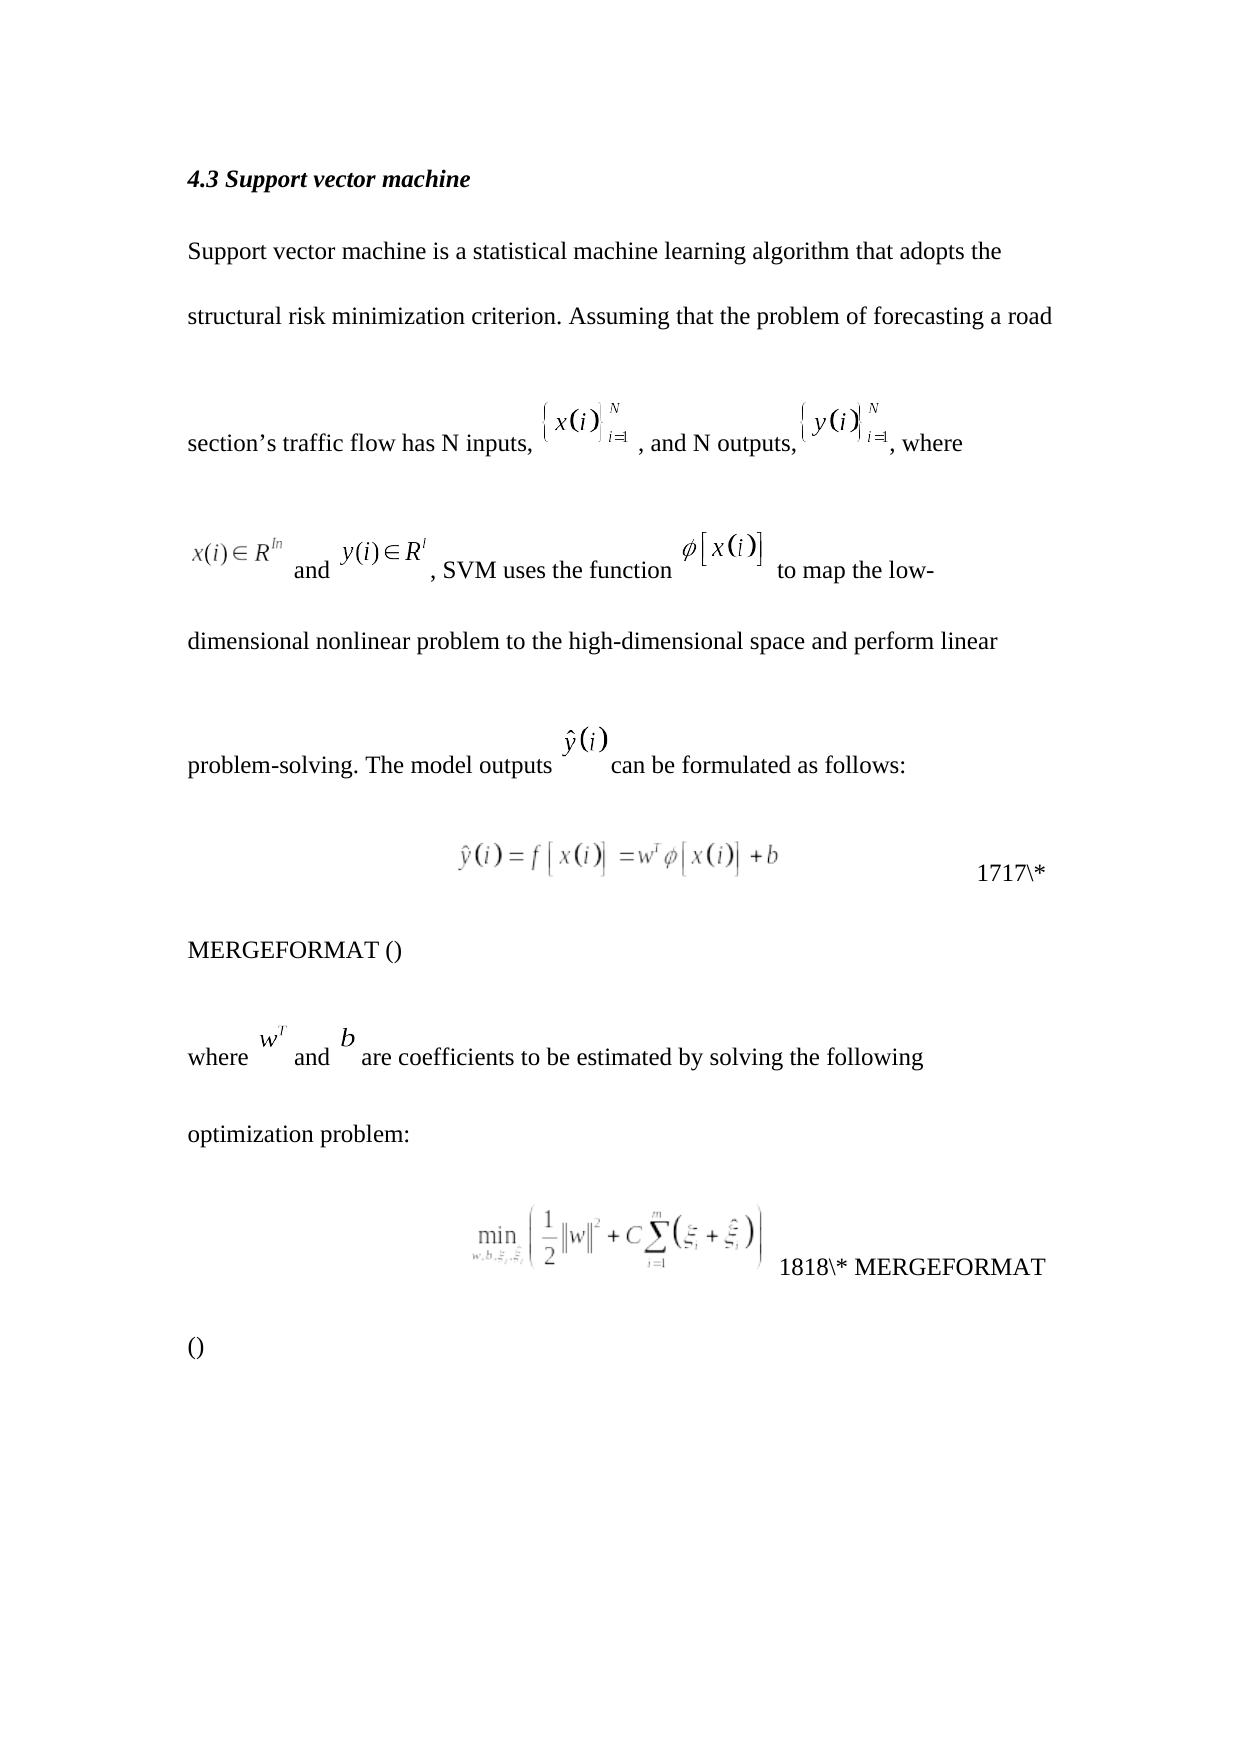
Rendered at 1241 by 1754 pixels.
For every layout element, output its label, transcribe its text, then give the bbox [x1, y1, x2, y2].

subtitle 4.3 Support vector machine [187, 162, 994, 194]
text Support vector machine is a statistical machine learning algorithm that adopts the structural risk minimization criterion. Assuming that the problem of forecasting a road section’s traffic flow has N inputs, , and N outputs,, where and , SVM uses the function to map the low-dimensional nonlinear problem to the high-dimensional space and perform linear problem-solving. The model outputs can be formulated as follows: [187, 234, 1053, 786]
text where and are coefficients to be estimated by solving the following optimization problem: [187, 1020, 1053, 1150]
